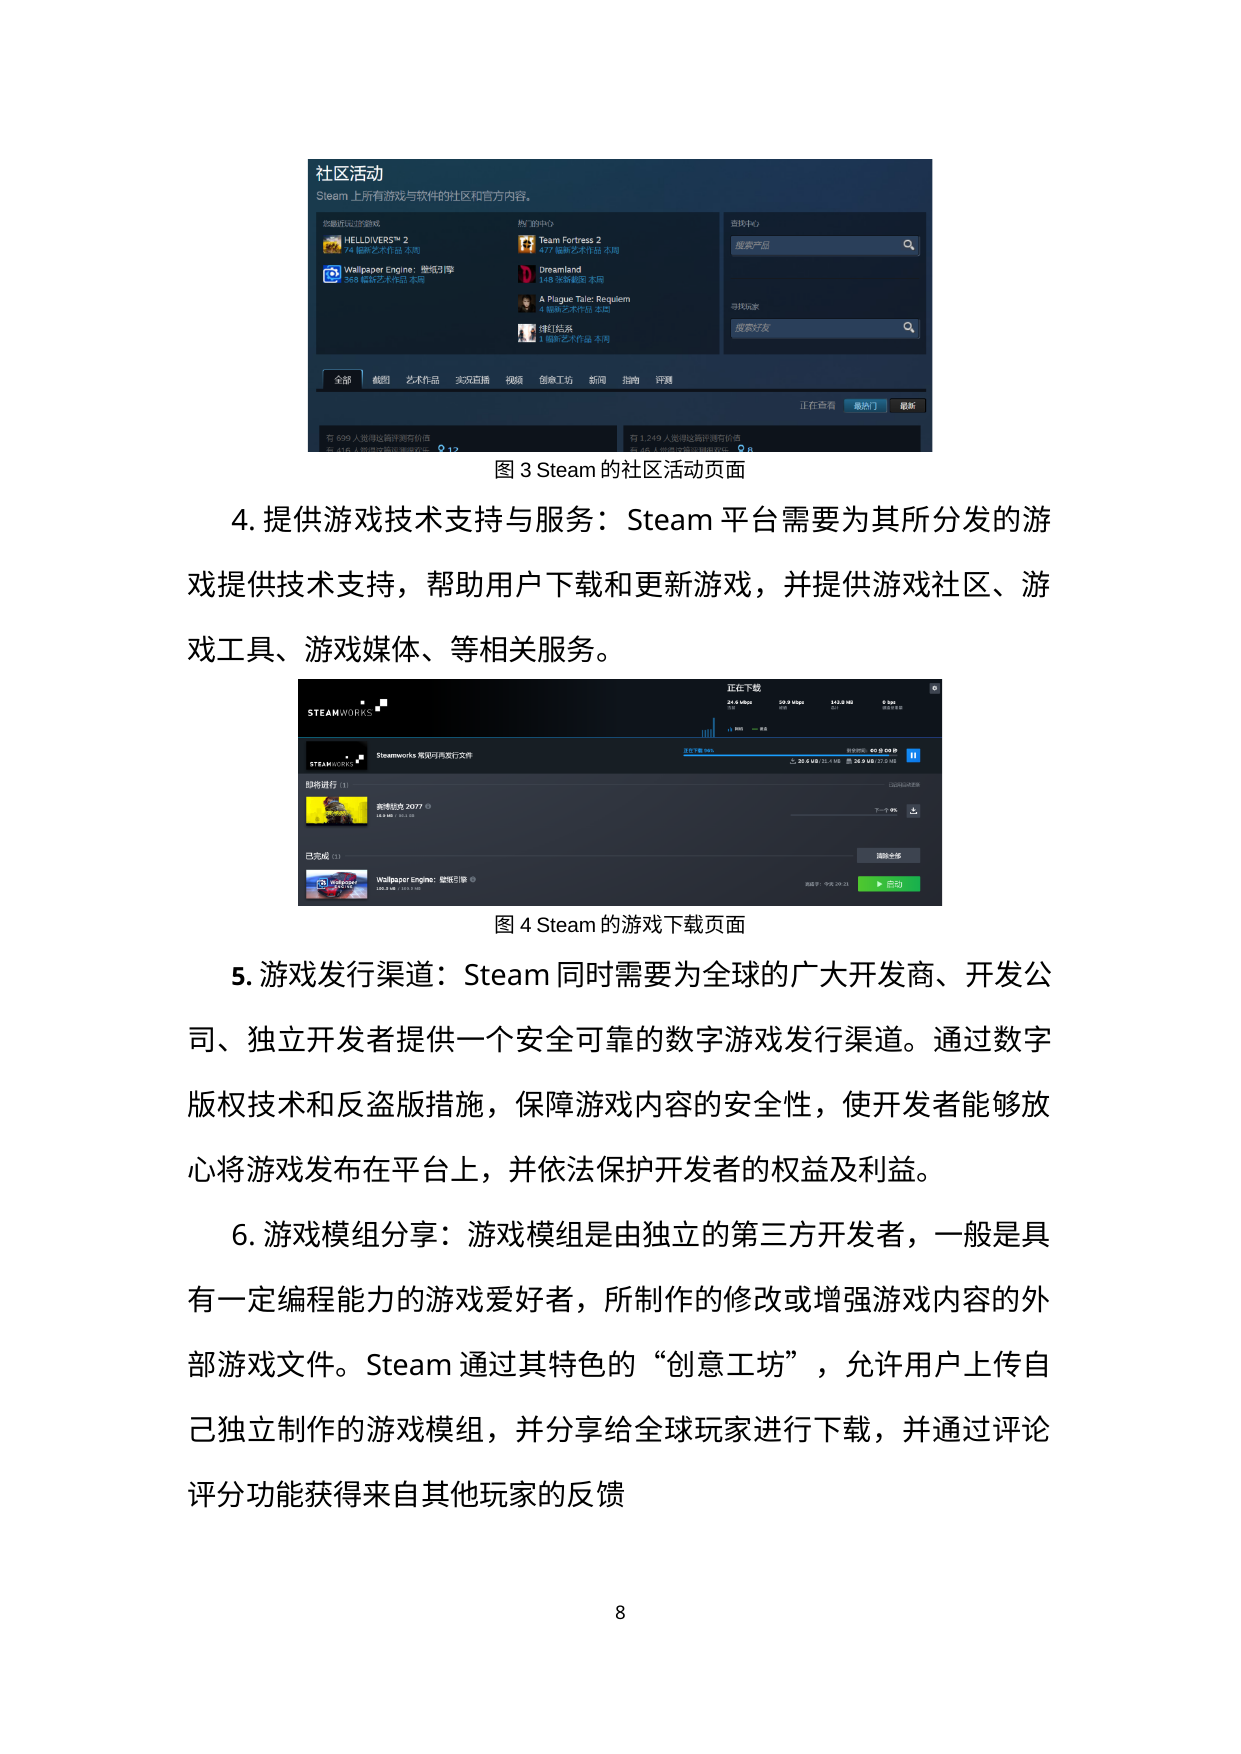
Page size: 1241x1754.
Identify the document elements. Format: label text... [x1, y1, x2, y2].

picture [307, 159, 933, 452]
picture [298, 679, 943, 906]
list 图 4 Steam的游戏下载页面 [187, 907, 1053, 940]
list 提供游戏技术支持与服务：Steam平台需要为其所分发的游戏提供技术支持，帮助用户下载和更新游戏，并提供游戏社区、游戏工具、游戏媒体、等相关服务。 [187, 485, 1053, 680]
list 图 3 Steam的社区活动页面 [187, 452, 1053, 485]
list 游戏发行渠道：Steam同时需要为全球的广大开发商、开发公司、独立开发者提供一个安全可靠的数字游戏发行渠道。通过数字版权技术和反盗版措施，保障游戏内容的安全性，使开发者能够放心将游戏发布在平台上，并依法保护开发者的权益及利益。 [187, 940, 1053, 1200]
list 游戏模组分享：游戏模组是由独立的第三方开发者，一般是具有一定编程能力的游戏爱好者，所制作的修改或增强游戏内容的外部游戏文件。Steam通过其特色的“创意工坊”，允许用户上传自己独立制作的游戏模组，并分享给全球玩家进行下载，并通过评论评分功能获得来自其他玩家的反馈 [187, 1200, 1053, 1525]
